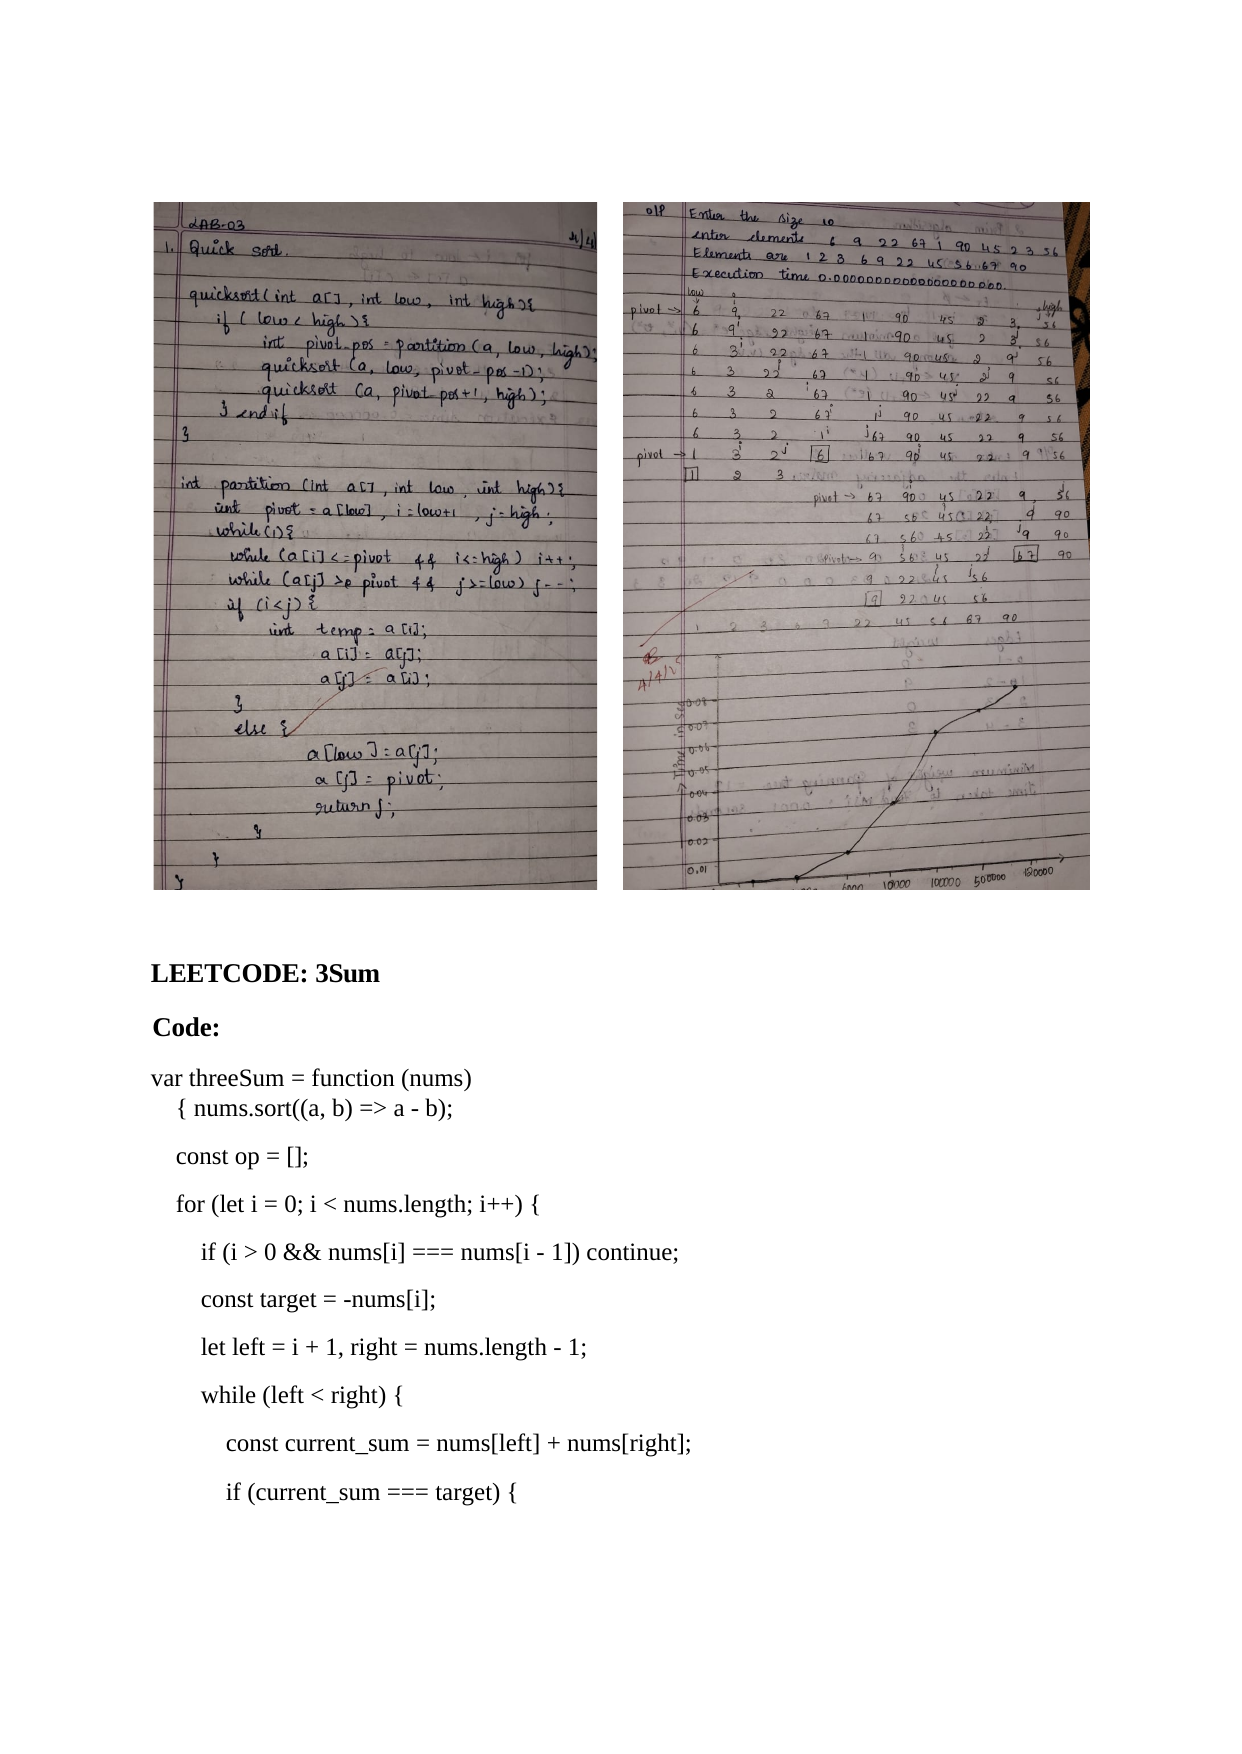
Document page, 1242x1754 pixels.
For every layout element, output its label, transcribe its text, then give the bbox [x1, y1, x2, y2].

text const op = []; [176, 1141, 1124, 1169]
text var threeSum = function (nums) { nums.sort((a, b) => a - b); [151, 1063, 520, 1122]
text const current_sum = nums[left] + nums[right]; if (current_sum === target) { [226, 1428, 701, 1506]
text LEETCODE: 3Sum [151, 957, 1124, 988]
text Code: [152, 1011, 1124, 1042]
picture [153, 202, 598, 890]
text for (let i = 0; i < nums.length; i++) { [176, 1189, 1124, 1218]
picture [623, 202, 1090, 890]
text let left = i + 1, right = nums.length - 1; while (left < right) { [201, 1332, 587, 1409]
text if (i > 0 && nums[i] === nums[i - 1]) continue; const target = -nums[i]; [201, 1237, 683, 1313]
